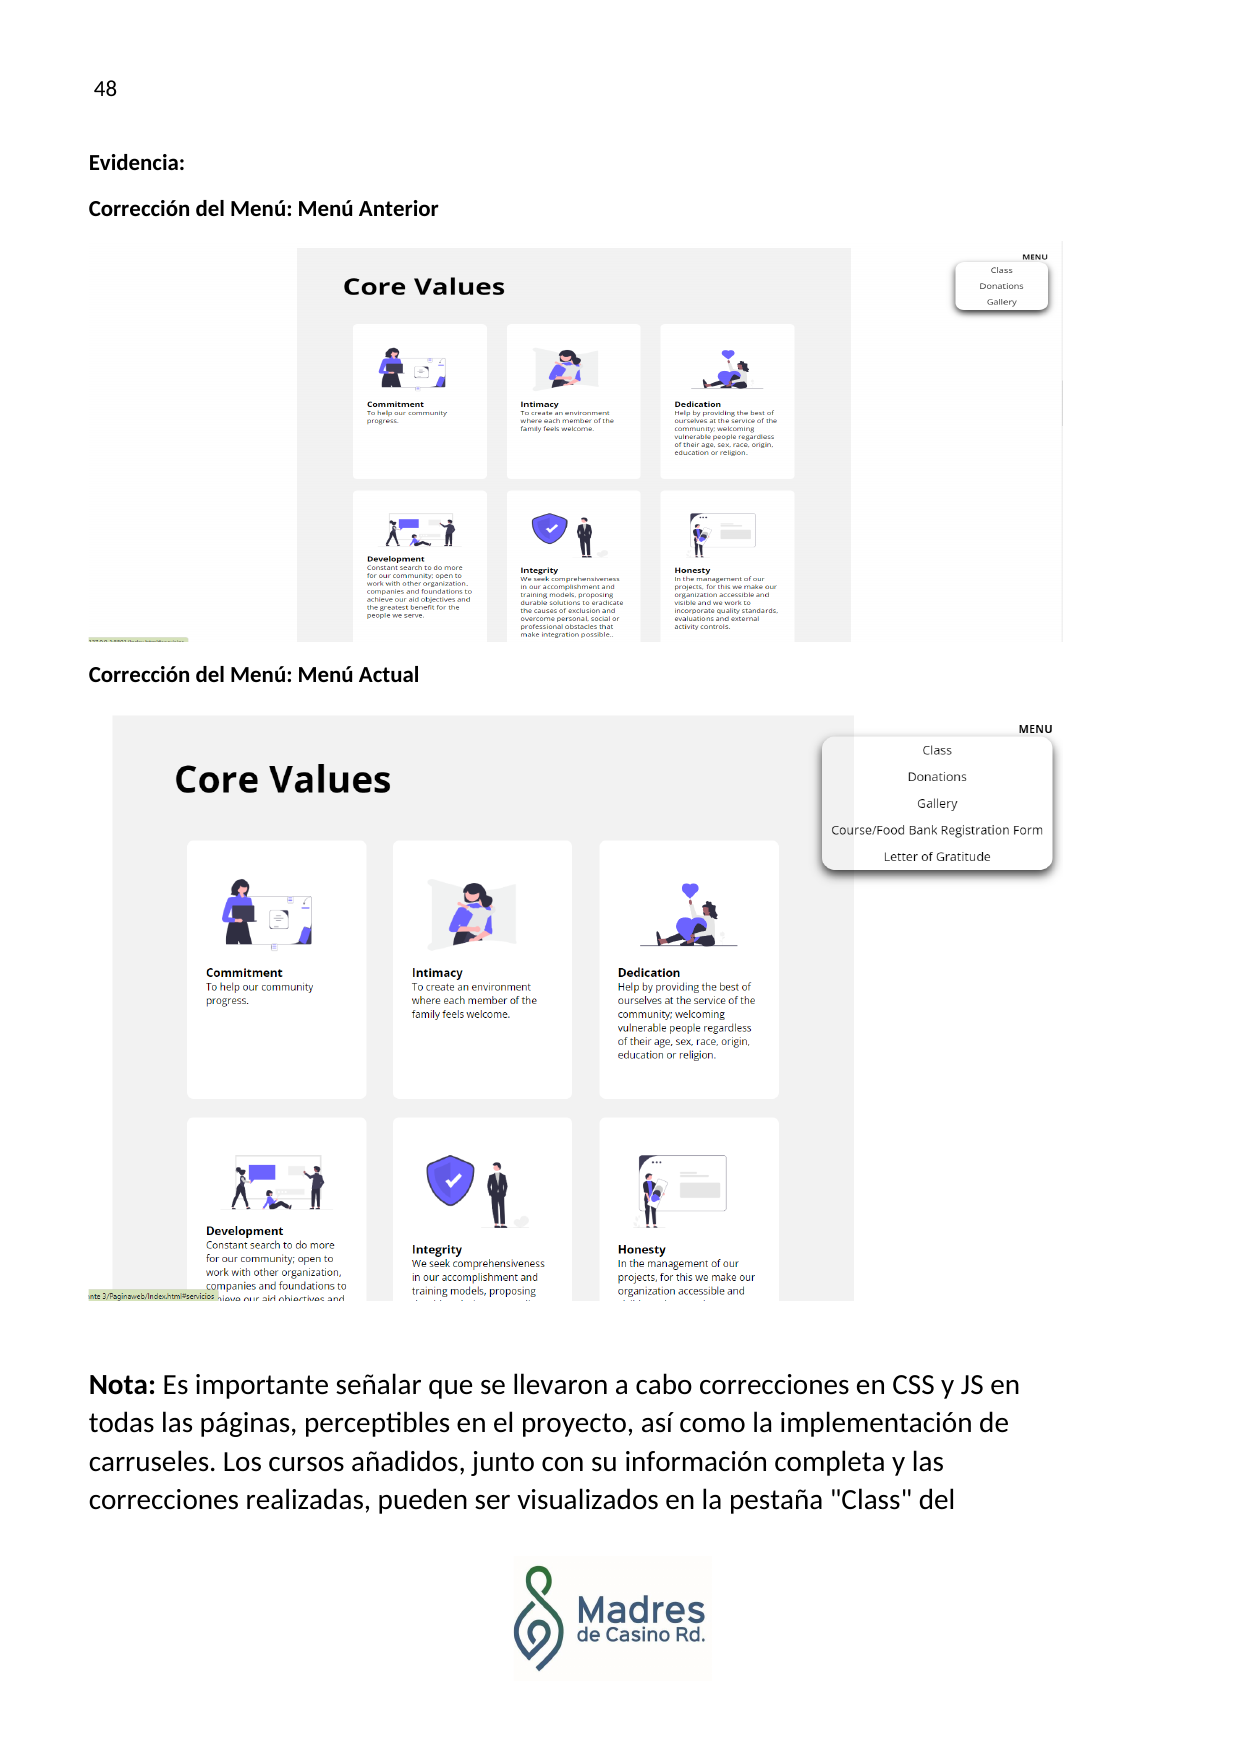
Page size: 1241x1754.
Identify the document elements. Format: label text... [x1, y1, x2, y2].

text Evidencia: [88, 148, 1063, 176]
picture [88, 241, 1063, 642]
text Corrección del Menú: Menú Anterior [88, 194, 1063, 222]
picture [88, 707, 1063, 1301]
text Corrección del Menú: Menú Actual [88, 660, 1063, 688]
picture [513, 1556, 712, 1681]
